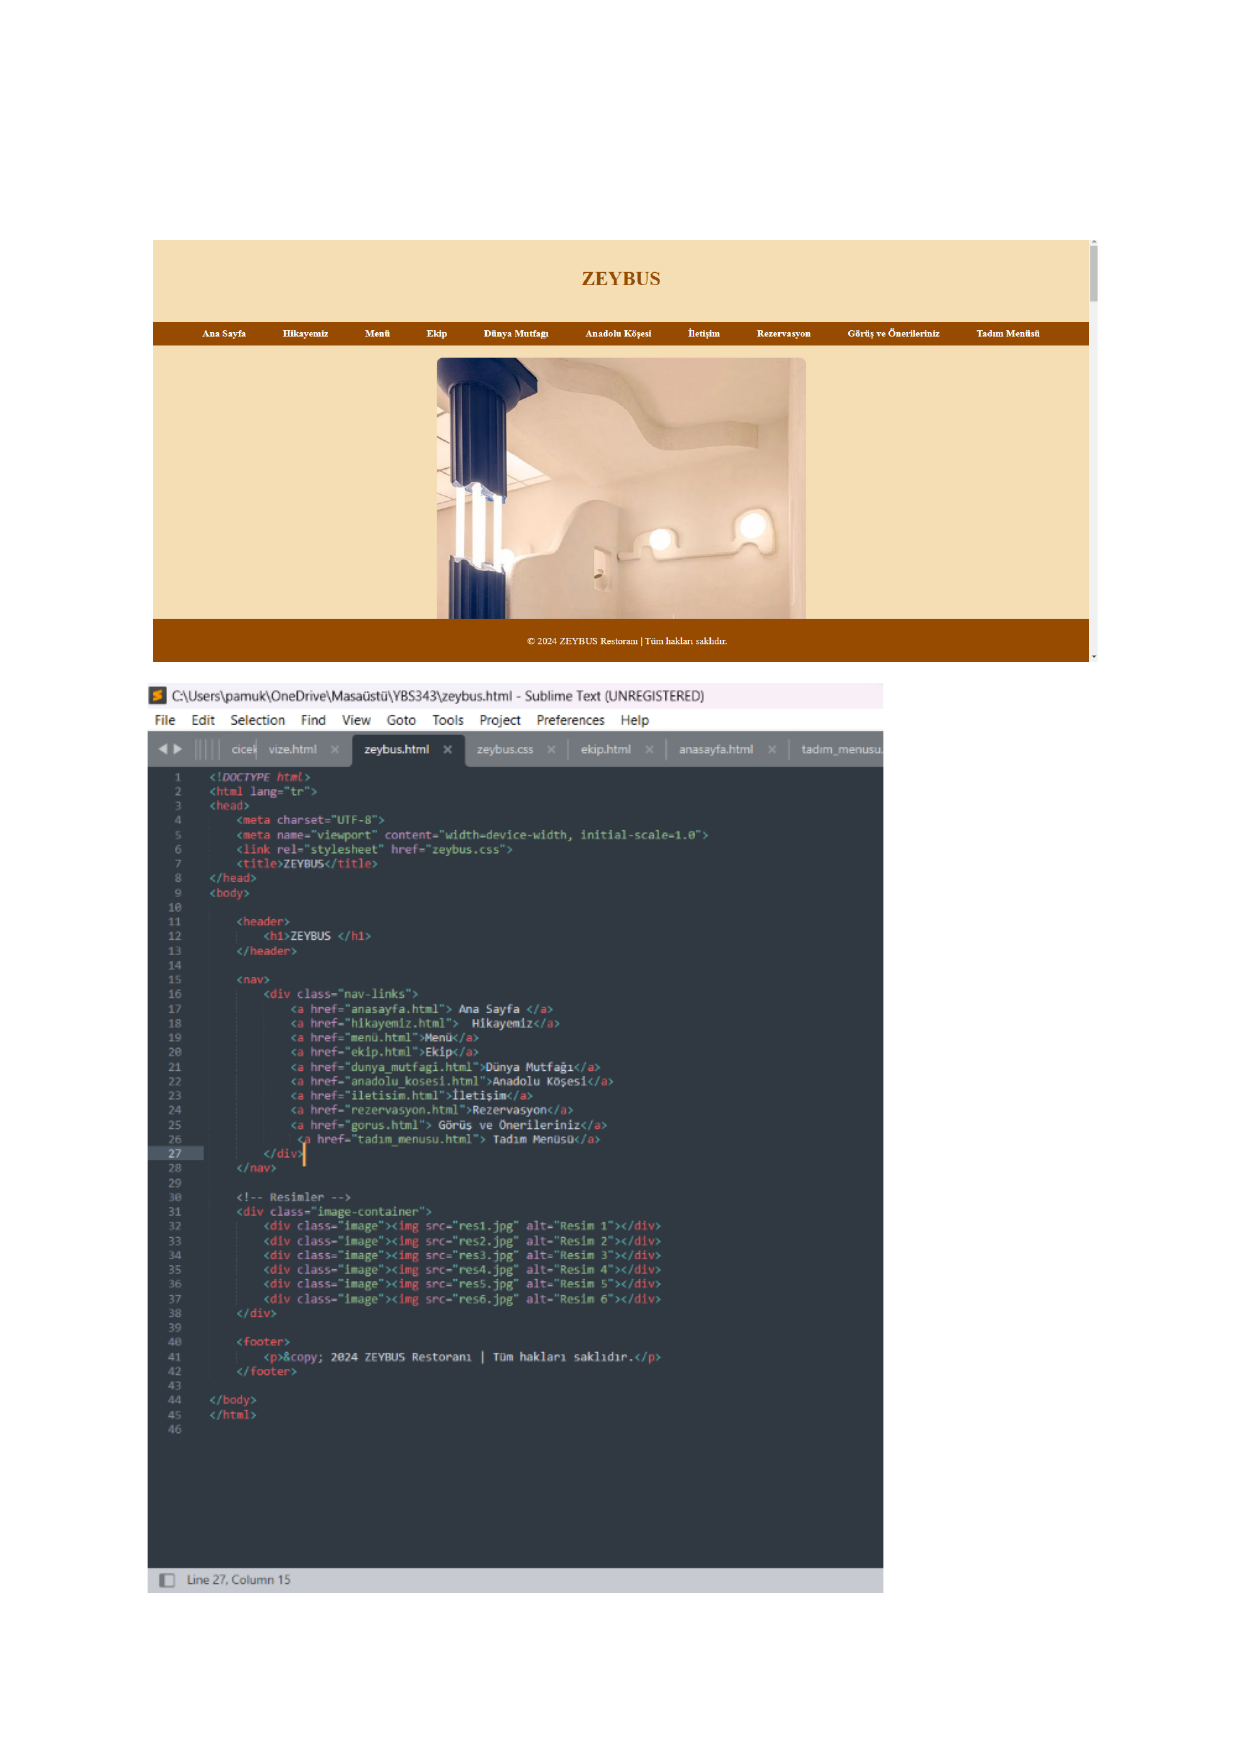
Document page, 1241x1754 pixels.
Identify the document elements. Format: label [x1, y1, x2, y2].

picture [153, 240, 1098, 662]
picture [147, 683, 884, 1593]
